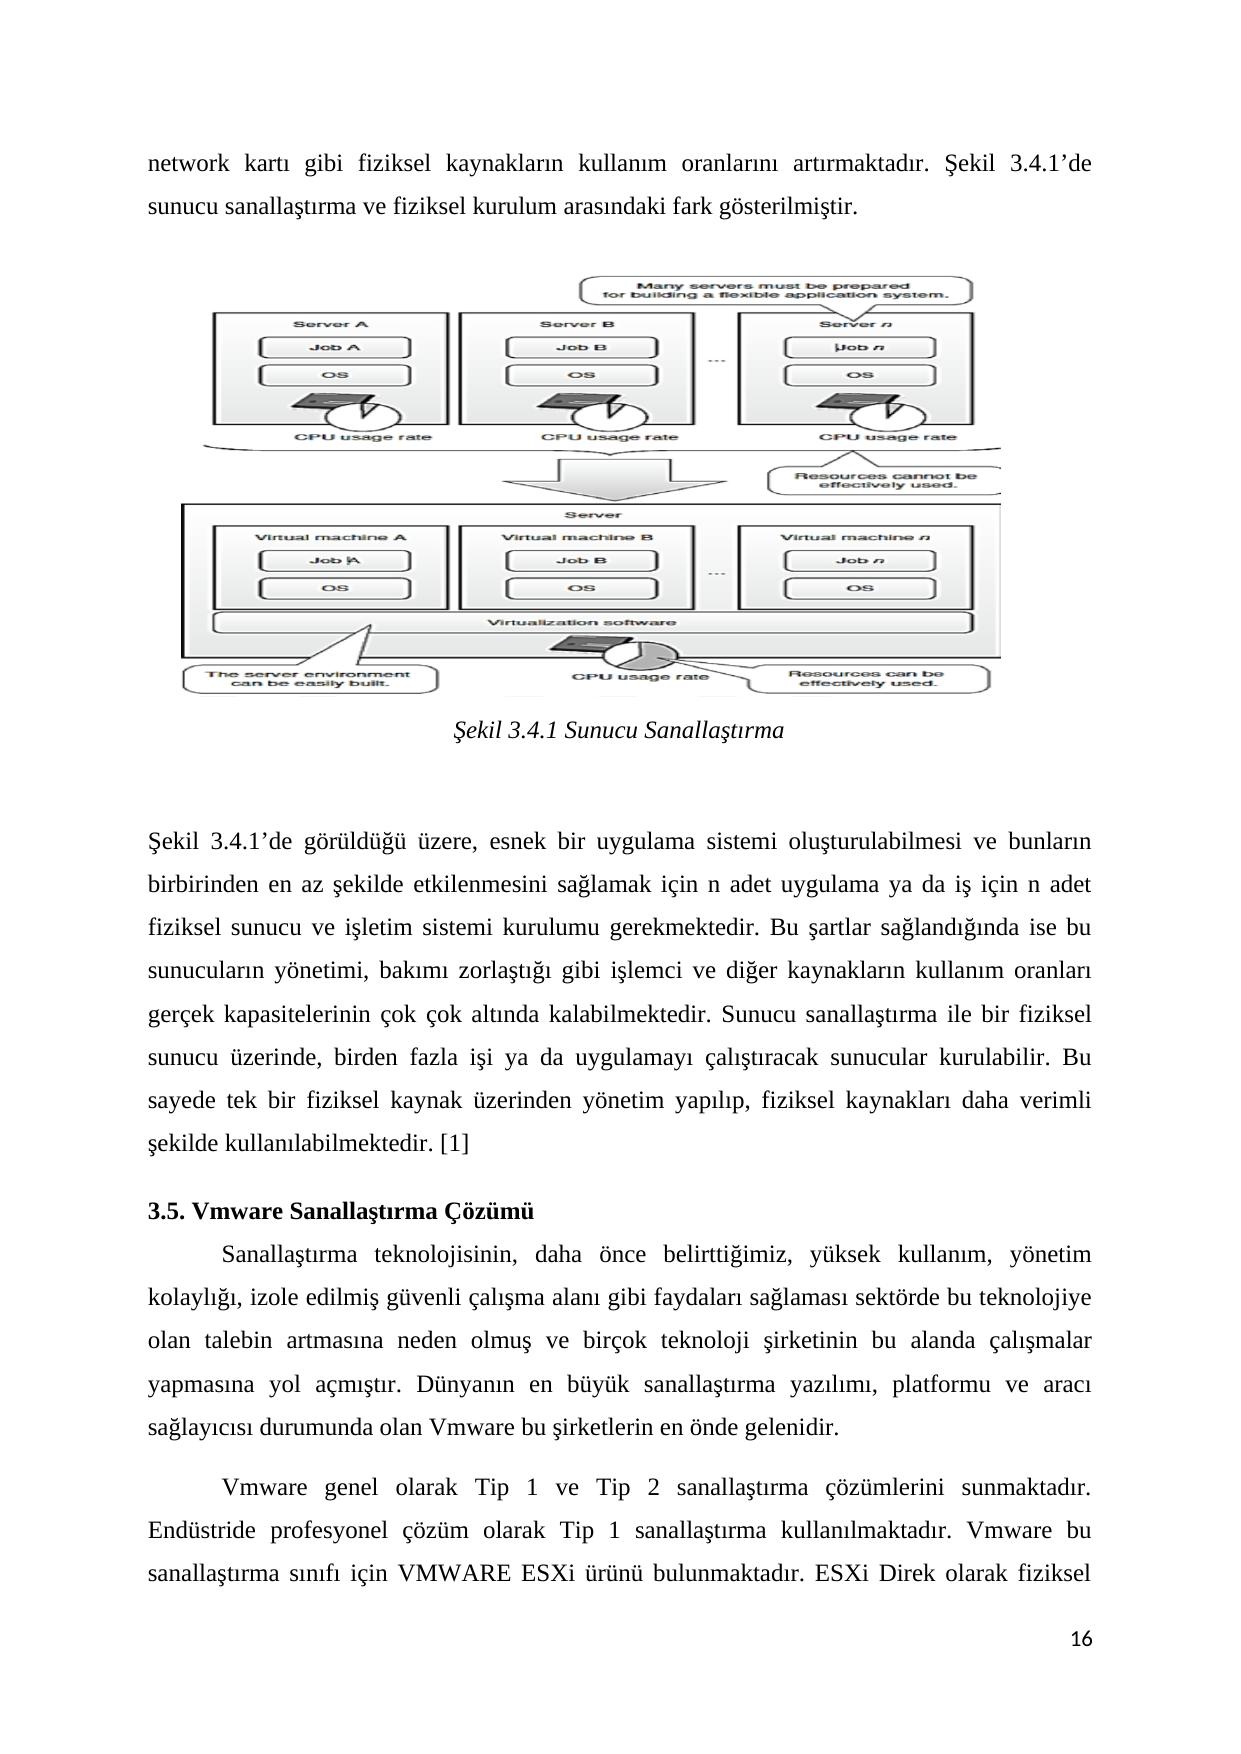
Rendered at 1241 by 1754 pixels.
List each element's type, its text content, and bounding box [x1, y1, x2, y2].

text Şekil 3.4.1’de görüldüğü üzere, esnek bir uygulama sistemi oluşturulabilmesi ve bunların birbirinden en az şekilde etkilenmesini sağlamak için n adet uygulama ya da iş için n adet fiziksel sunucu ve işletim sistemi kurulumu gerekmektedir. Bu şartlar sağlandığında ise bu sunucuların yönetimi, bakımı zorlaştığı gibi işlemci ve diğer kaynakların kullanım oranları gerçek kapasitelerinin çok çok altında kalabilmektedir. Sunucu sanallaştırma ile bir fiziksel sunucu üzerinde, birden fazla işi ya da uygulamayı çalıştıracak sunucular kurulabilir. Bu sayede tek bir fiziksel kaynak üzerinden yönetim yapılıp, fiziksel kaynakları daha verimli şekilde kullanılabilmektedir. [148, 826, 1093, 1157]
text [148, 148, 1093, 219]
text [148, 1472, 1093, 1587]
subtitle 3.5. Vmware Sanallaştırma Çözümü [148, 1196, 1093, 1225]
picture [147, 250, 1093, 697]
text Sanallaştırma teknolojisinin, daha önce belirttiğimiz, yüksek kullanım, yönetim kolaylığı, izole edilmiş güvenli çalışma alanı gibi faydaları sağlaması sektörde bu teknolojiye olan talebin artmasına neden olmuş ve birçok teknoloji şirketinin bu alanda çalışmalar yapmasına yol açmıştır. Dünyanın en büyük sanallaştırma yazılımı, platformu ve aracı sağlayıcısı durumunda olan Vmware bu şirketlerin en önde gelenidir. [148, 1239, 1093, 1441]
